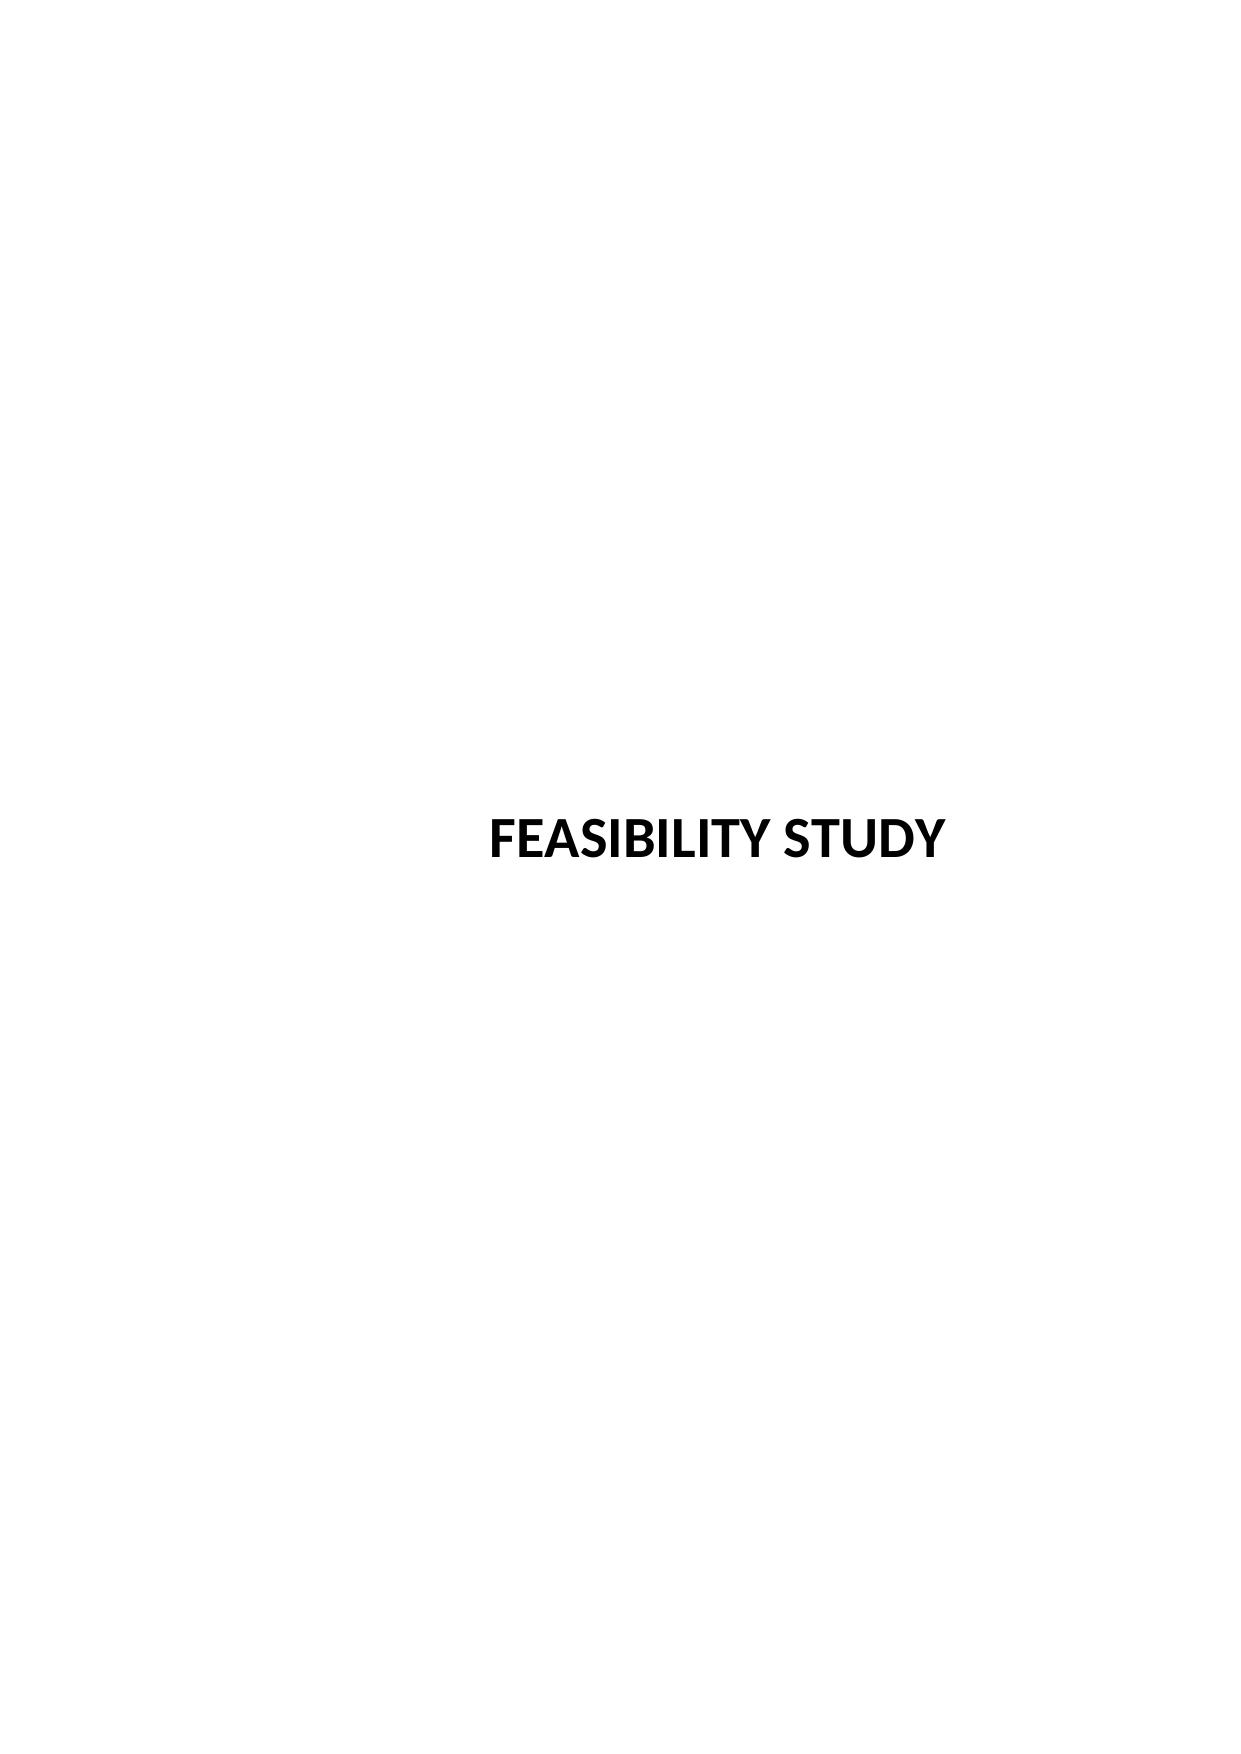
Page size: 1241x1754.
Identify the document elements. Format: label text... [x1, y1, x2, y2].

text FEASIBILITY STUDY [264, 800, 1091, 872]
